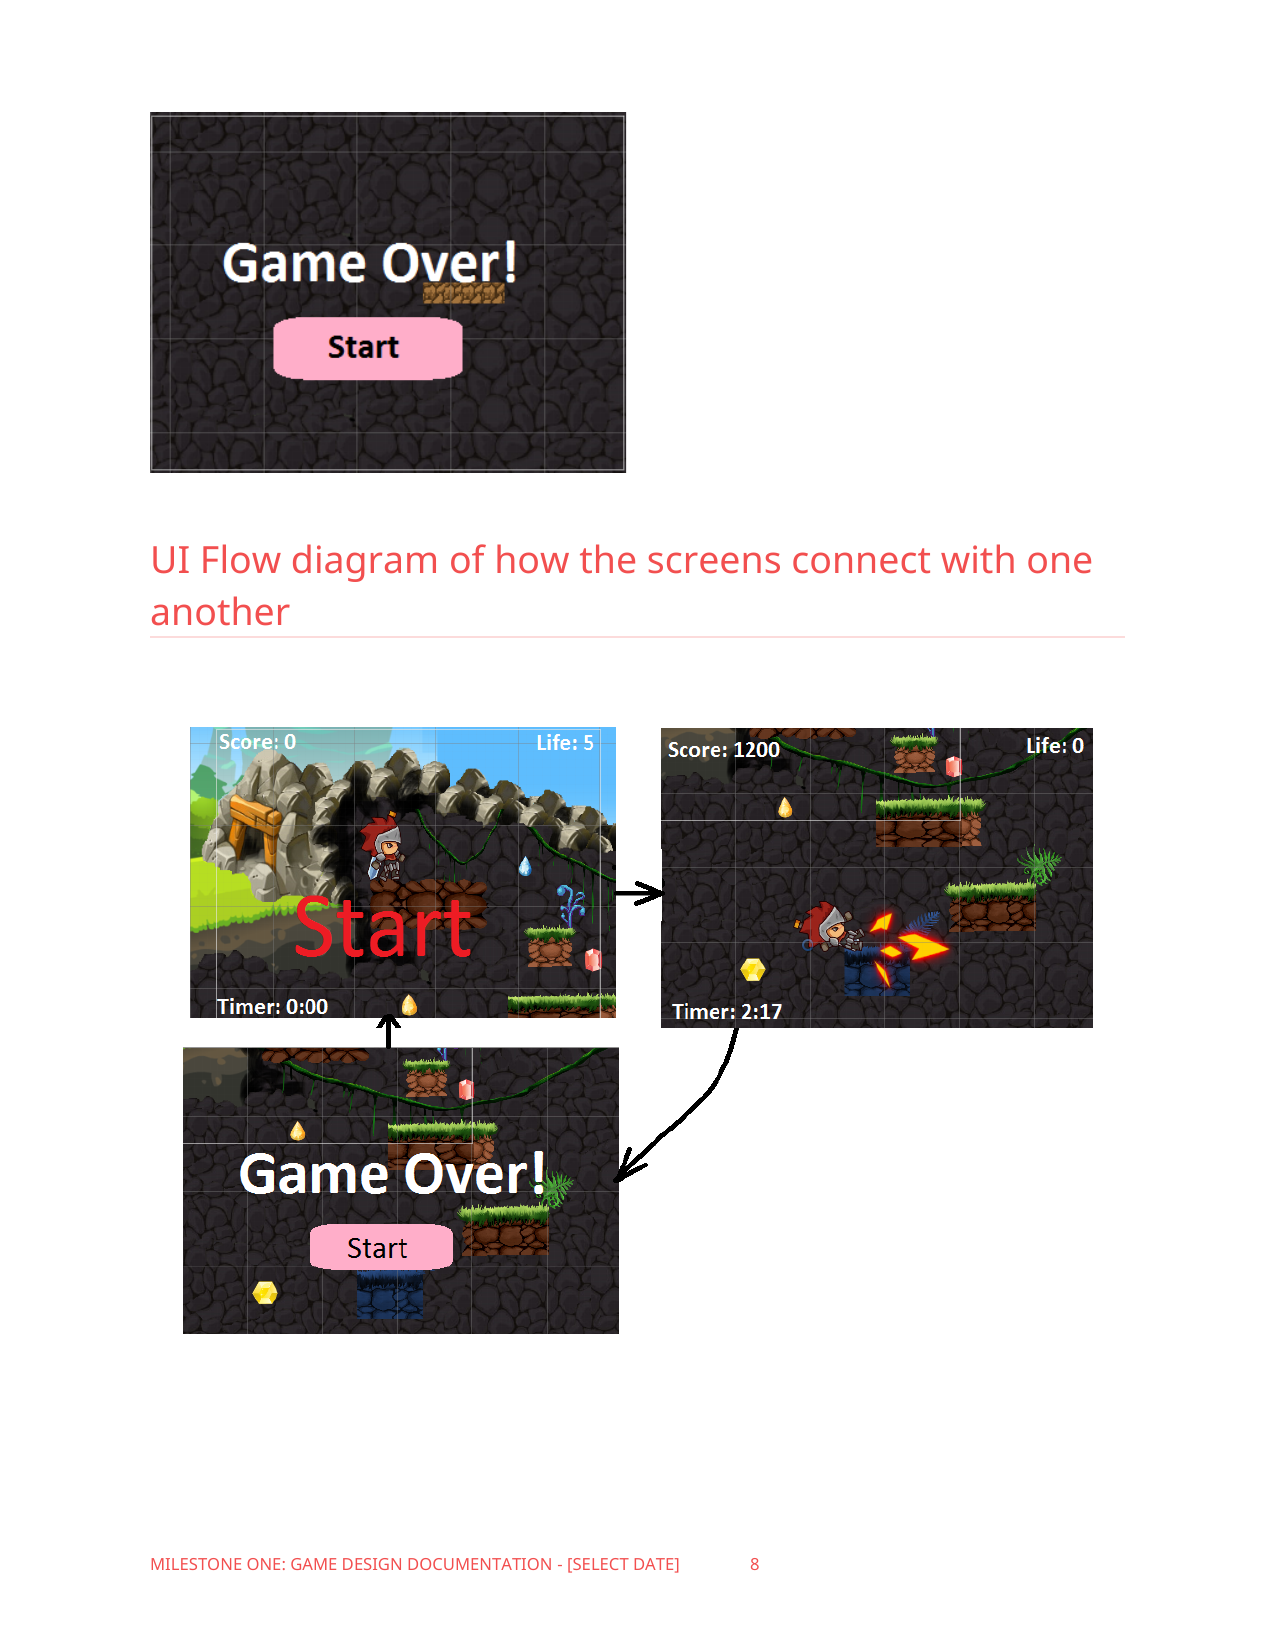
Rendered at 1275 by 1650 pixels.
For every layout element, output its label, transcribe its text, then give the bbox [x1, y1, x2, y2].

picture [150, 727, 1097, 1334]
subtitle UI Flow diagram of how the screens connect with one another [150, 534, 1125, 636]
picture [150, 112, 627, 473]
